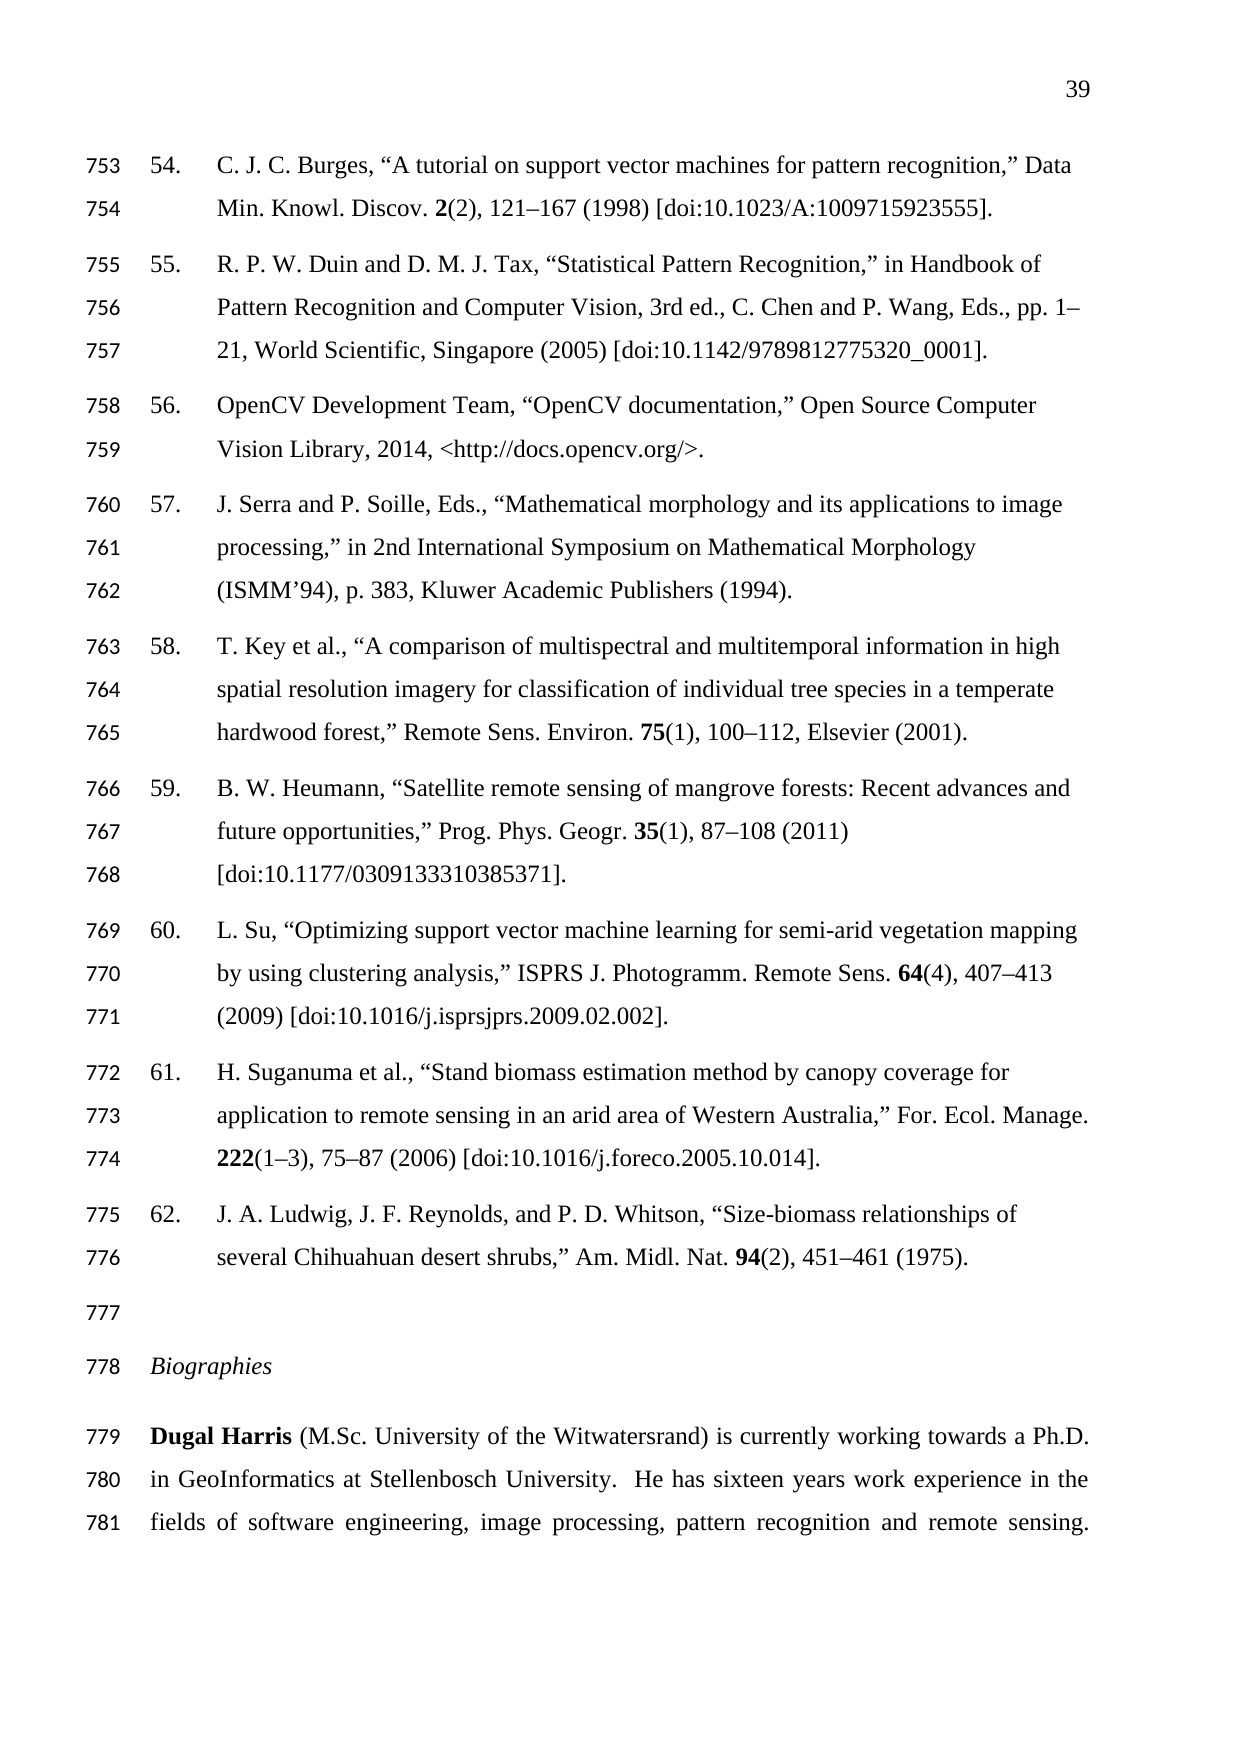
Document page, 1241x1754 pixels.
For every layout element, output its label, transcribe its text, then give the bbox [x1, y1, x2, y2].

text 60. L. Su, “Optimizing support vector machine learning for semi-arid vegetation mapping by using clustering analysis,” ISPRS J. Photogramm. Remote Sens. 64(4), 407–413 (2009) [doi:10.1016/j.isprsjprs.2009.02.002]. [150, 915, 1090, 1030]
text 55. R. P. W. Duin and D. M. J. Tax, “Statistical Pattern Recognition,” in Handbook of Pattern Recognition and Computer Vision, 3rd ed., C. Chen and P. Wang, Eds., pp. 1–21, World Scientific, Singapore (2005) [doi:10.1142/9789812775320_0001]. [150, 249, 1090, 364]
text 58. T. Key et al., “A comparison of multispectral and multitemporal information in high spatial resolution imagery for classification of individual tree species in a temperate hardwood forest,” Remote Sens. Environ. 75(1), 100–112, Elsevier (2001). [150, 631, 1090, 746]
text 57. J. Serra and P. Soille, Eds., “Mathematical morphology and its applications to image processing,” in 2nd International Symposium on Mathematical Morphology (ISMM’94), p. 383, Kluwer Academic Publishers (1994). [150, 489, 1090, 604]
subtitle Biographies [150, 1351, 1090, 1380]
text 61. H. Suganuma et al., “Stand biomass estimation method by canopy coverage for application to remote sensing in an arid area of Western Australia,” For. Ecol. Manage. 222(1–3), 75–87 (2006) [doi:10.1016/j.foreco.2005.10.014]. [150, 1057, 1090, 1172]
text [150, 1421, 1090, 1536]
text 54. C. J. C. Burges, “A tutorial on support vector machines for pattern recognition,” Data Min. Knowl. Discov. 2(2), 121–167 (1998) [doi:10.1023/A:1009715923555]. [150, 150, 1090, 222]
text 59. B. W. Heumann, “Satellite remote sensing of mangrove forests: Recent advances and future opportunities,” Prog. Phys. Geogr. 35(1), 87–108 (2011) [doi:10.1177/0309133310385371]. [150, 773, 1090, 888]
text 56. OpenCV Development Team, “OpenCV documentation,” Open Source Computer Vision Library, 2014, <http://docs.opencv.org/>. [150, 391, 1090, 462]
text 62. J. A. Ludwig, J. F. Reynolds, and P. D. Whitson, “Size-biomass relationships of several Chihuahuan desert shrubs,” Am. Midl. Nat. 94(2), 451–461 (1975). [150, 1199, 1090, 1271]
